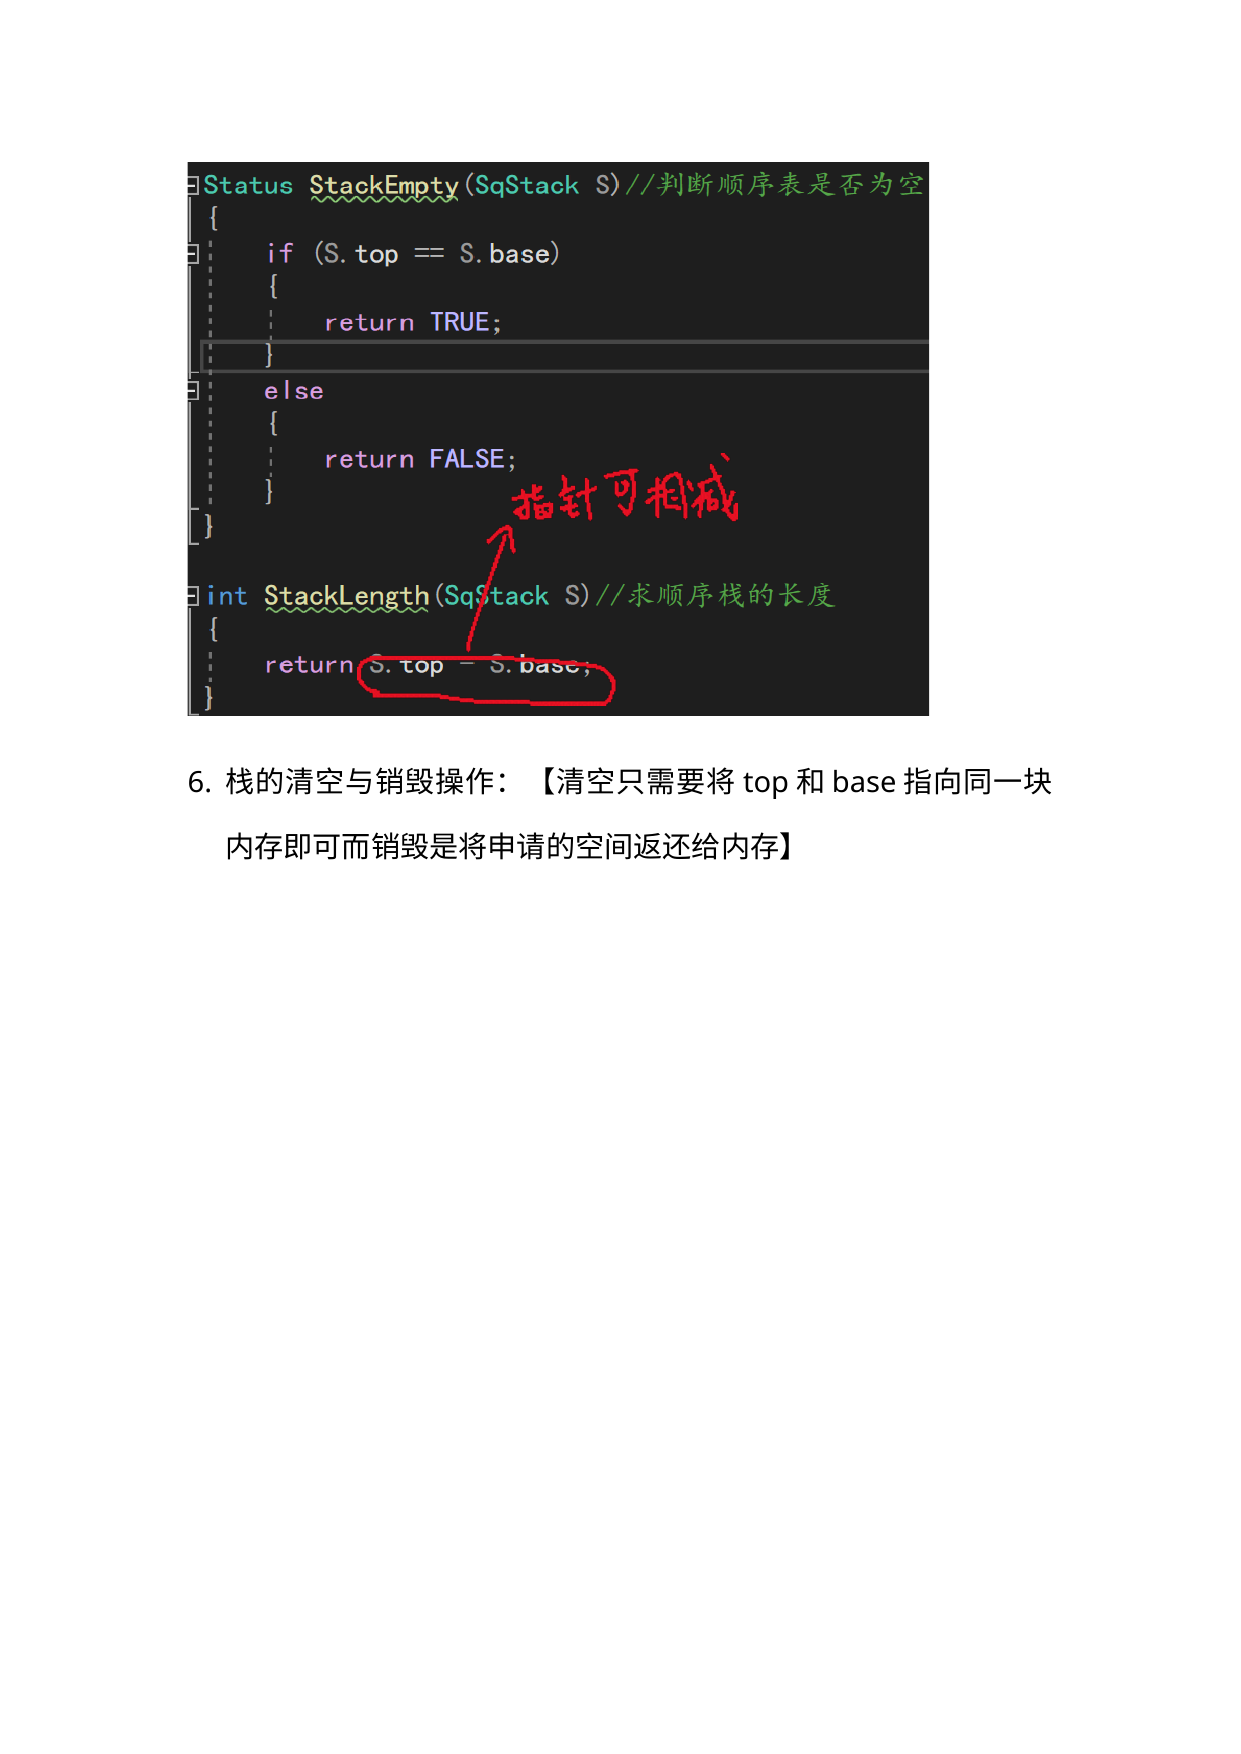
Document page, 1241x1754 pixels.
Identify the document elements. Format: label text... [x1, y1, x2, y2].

list 栈的清空与销毁操作：【清空只需要将top和base指向同一块内存即可而销毁是将申请的空间返还给内存】 [187, 747, 1053, 877]
picture [187, 162, 930, 716]
